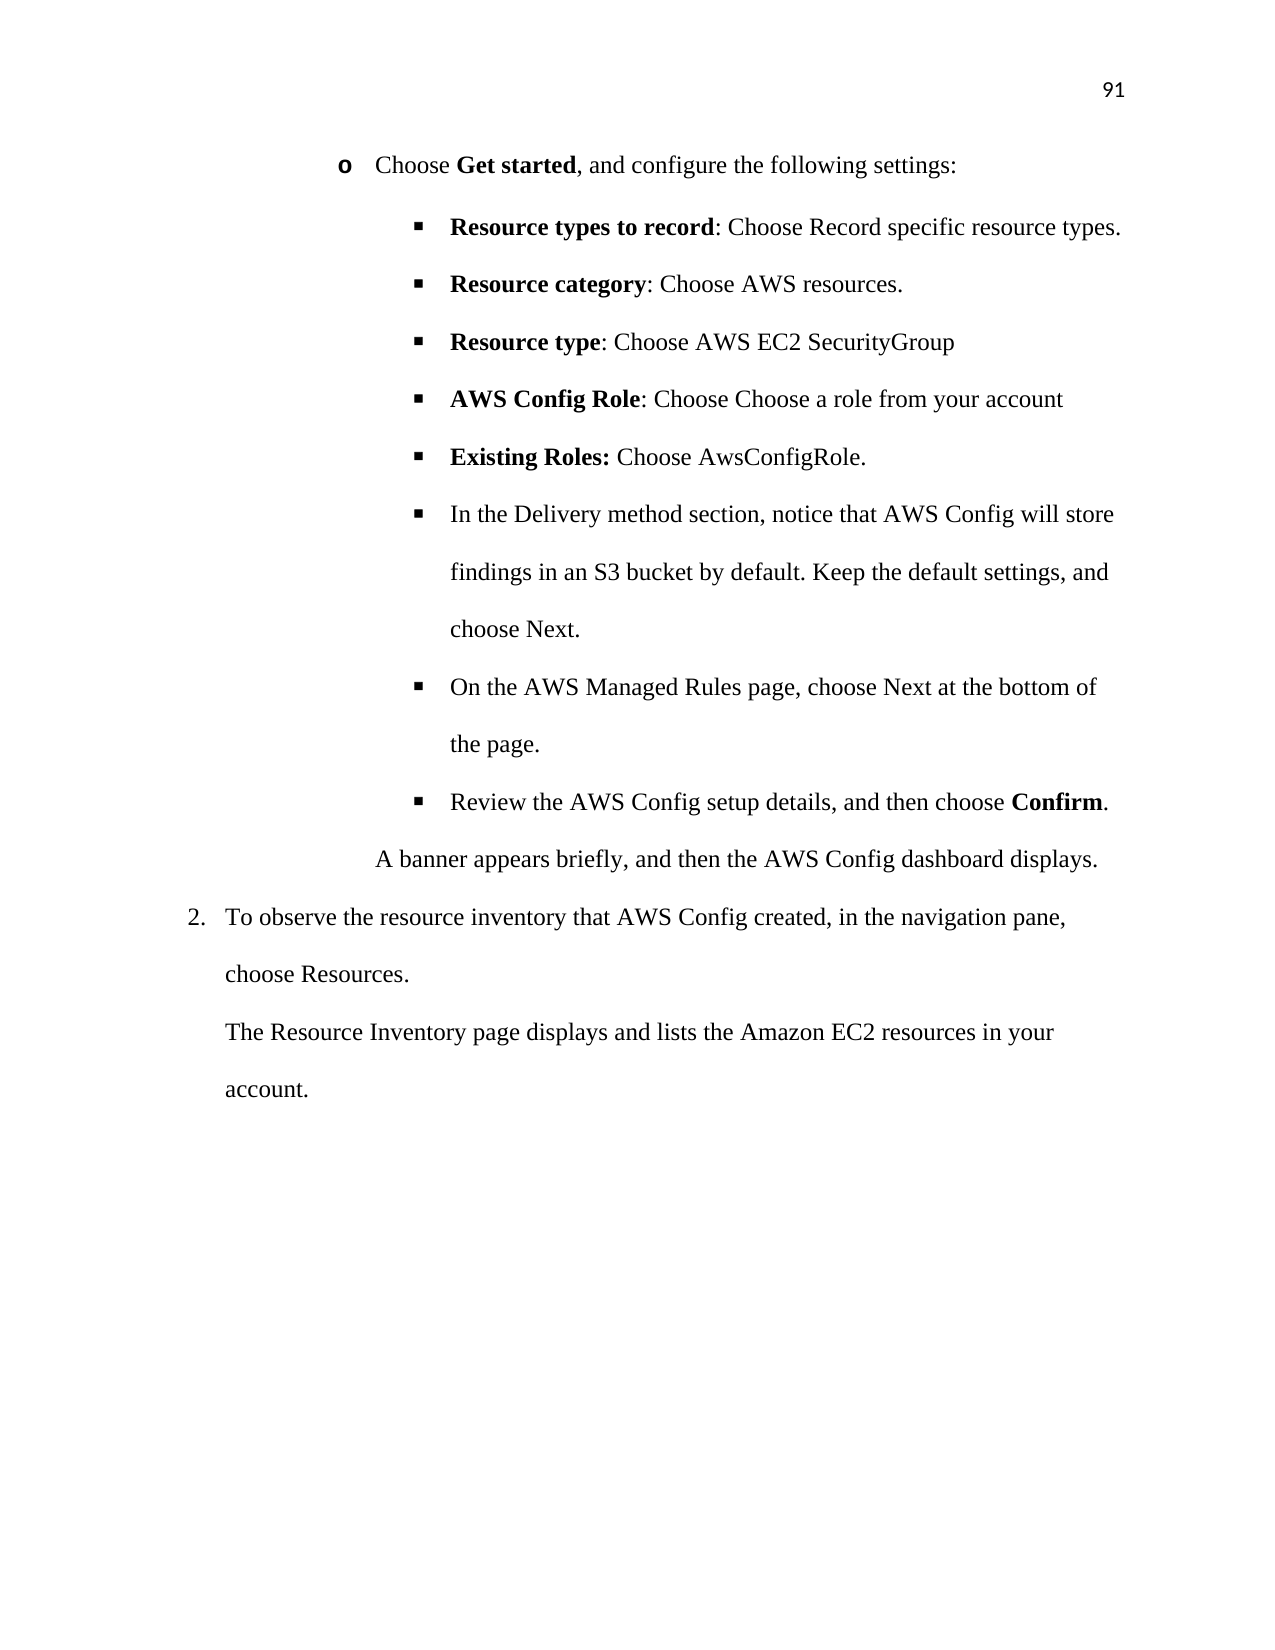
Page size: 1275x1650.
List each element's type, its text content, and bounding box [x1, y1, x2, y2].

list Resource types to record: Choose Record specific resource types. [412, 212, 1125, 240]
text A banner appears briefly, and then the AWS Config dashboard displays. [375, 844, 1125, 873]
list Existing Roles: Choose AwsConfigRole. [412, 442, 1125, 470]
text The Resource Inventory page displays and lists the Amazon EC2 resources in your account. [225, 1017, 1125, 1103]
list Choose Get started, and configure the following settings: [337, 150, 1125, 181]
list In the Delivery method section, notice that AWS Config will store findings in an S3 bucket by default. Keep the default settings, and choose Next. [412, 499, 1125, 643]
list Resource type: Choose AWS EC2 SecurityGroup [412, 327, 1125, 355]
list AWS Config Role: Choose Choose a role from your account [412, 384, 1125, 413]
list To observe the resource inventory that AWS Config created, in the navigation pane, choose Resources. [187, 902, 1125, 988]
list Resource category: Choose AWS resources. [412, 269, 1125, 298]
list Review the AWS Config setup details, and then choose Confirm. [412, 787, 1125, 815]
list On the AWS Managed Rules page, choose Next at the bottom of the page. [412, 672, 1125, 758]
